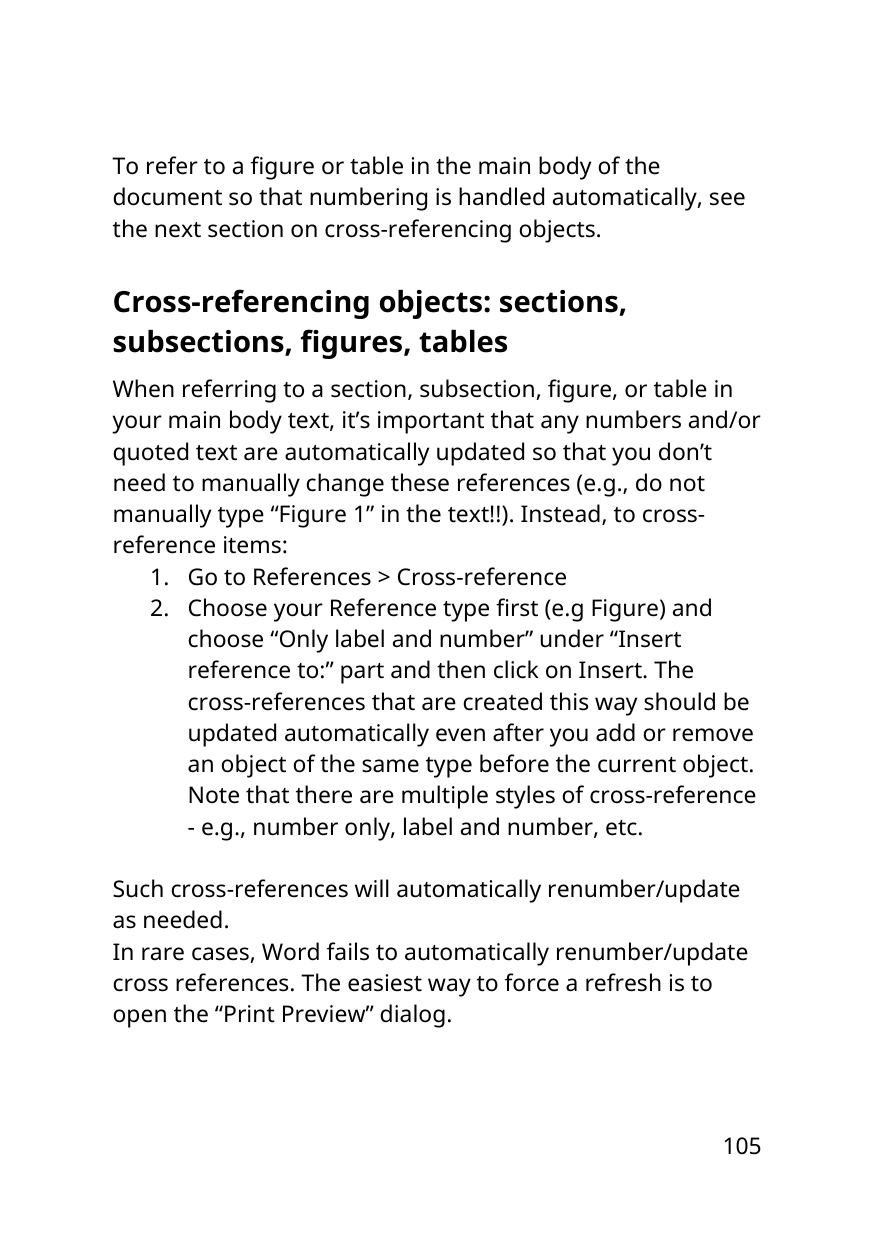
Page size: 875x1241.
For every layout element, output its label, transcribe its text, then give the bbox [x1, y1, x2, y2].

text Such cross-references will automatically renumber/update as needed. [112, 873, 762, 936]
subtitle Cross-referencing objects: sections, subsections, figures, tables [112, 281, 762, 361]
list Choose your Reference type first (e.g Figure) and choose “Only label and number” under “Insert reference to:” part and then click on Insert. The cross-references that are created this way should be updated automatically even after you add or remove an object of the same type before the current object. Note that there are multiple styles of cross-reference - e.g., number only, label and number, etc. [150, 592, 762, 842]
list Go to References > Cross-reference [150, 561, 762, 592]
text To refer to a figure or table in the main body of the document so that numbering is handled automatically, see the next section on cross-referencing objects. [112, 150, 762, 244]
text In rare cases, Word fails to automatically renumber/update cross references. The easiest way to force a refresh is to open the “Print Preview” dialog. [112, 936, 762, 1029]
text When referring to a section, subsection, figure, or table in your main body text, it’s important that any numbers and/or quoted text are automatically updated so that you don’t need to manually change these references (e.g., do not manually type “Figure 1” in the text!!). Instead, to cross-reference items: [112, 373, 762, 561]
